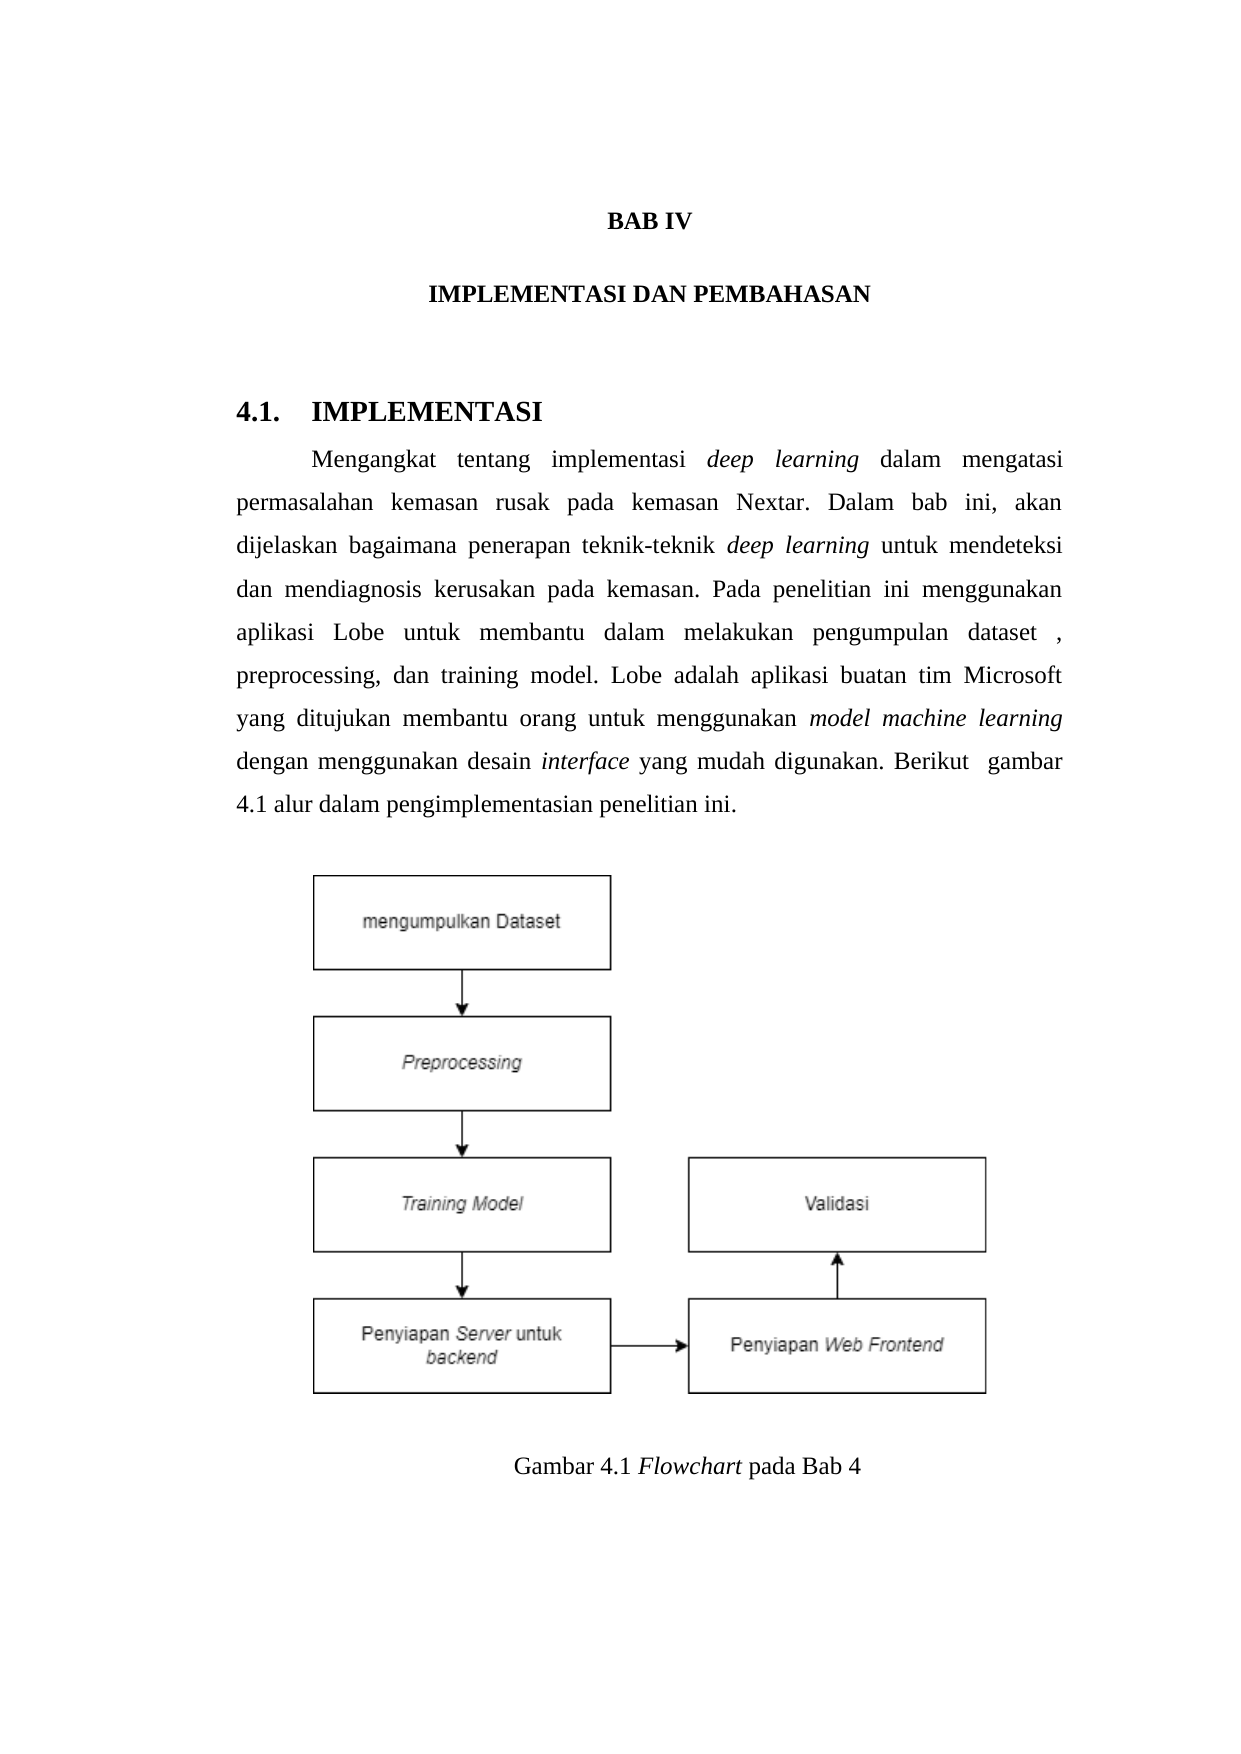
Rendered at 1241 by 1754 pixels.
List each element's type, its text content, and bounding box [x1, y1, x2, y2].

text Gambar 4.1 Flowchart pada Bab 4 [236, 1451, 1063, 1480]
picture [313, 875, 987, 1394]
text Mengangkat tentang implementasi deep learning dalam mengatasi permasalahan kemasan rusak pada kemasan Nextar. Dalam bab ini, akan dijelaskan bagaimana penerapan teknik-teknik deep learning untuk mendeteksi dan mendiagnosis kerusakan pada kemasan. Pada penelitian ini menggunakan aplikasi Lobe untuk membantu dalam melakukan pengumpulan dataset , preprocessing, dan training model. Lobe adalah aplikasi buatan tim Microsoft yang ditujukan membantu orang untuk menggunakan model machine learning dengan menggunakan desain interface yang mudah digunakan. Berikut gambar 4.1 alur dalam pengimplementasian penelitian ini. [236, 444, 1063, 818]
subtitle IMPLEMENTASI DAN PEMBAHASAN [236, 279, 1063, 307]
subtitle 4.1. IMPLEMENTASI [236, 394, 1063, 428]
subtitle BAB IV [236, 206, 1063, 235]
